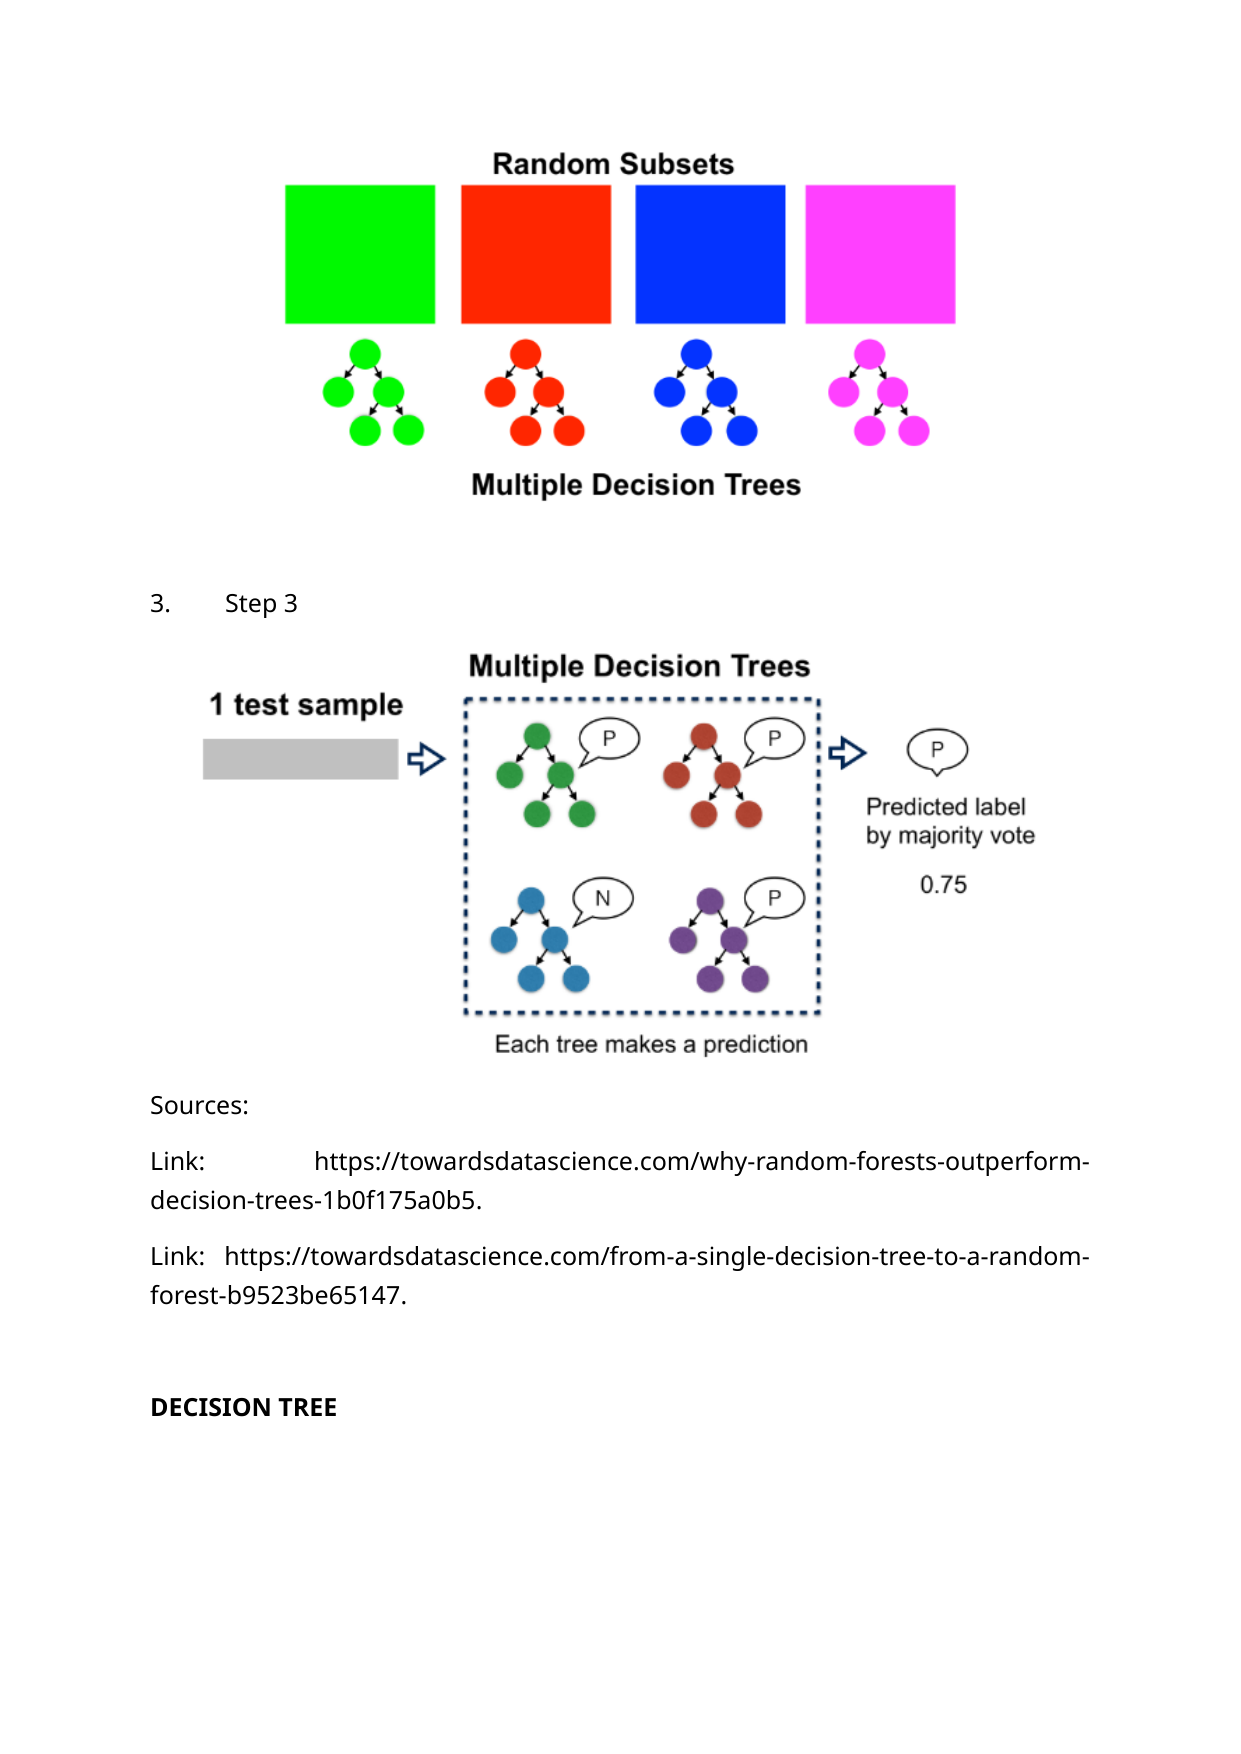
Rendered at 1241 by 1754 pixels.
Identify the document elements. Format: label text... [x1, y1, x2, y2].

text Sources: [150, 1088, 1090, 1122]
text Link: https://towardsdatascience.com/why-random-forests-outperform-decision-trees-1b0f175a0b5. [150, 1144, 1090, 1217]
picture [199, 641, 1041, 1067]
list Step 3 [150, 586, 1090, 620]
picture [277, 150, 963, 508]
text Link: https://towardsdatascience.com/from-a-single-decision-tree-to-a-random-forest-b9523be65147. [150, 1239, 1090, 1312]
text DECISION TREE [150, 1389, 1090, 1424]
